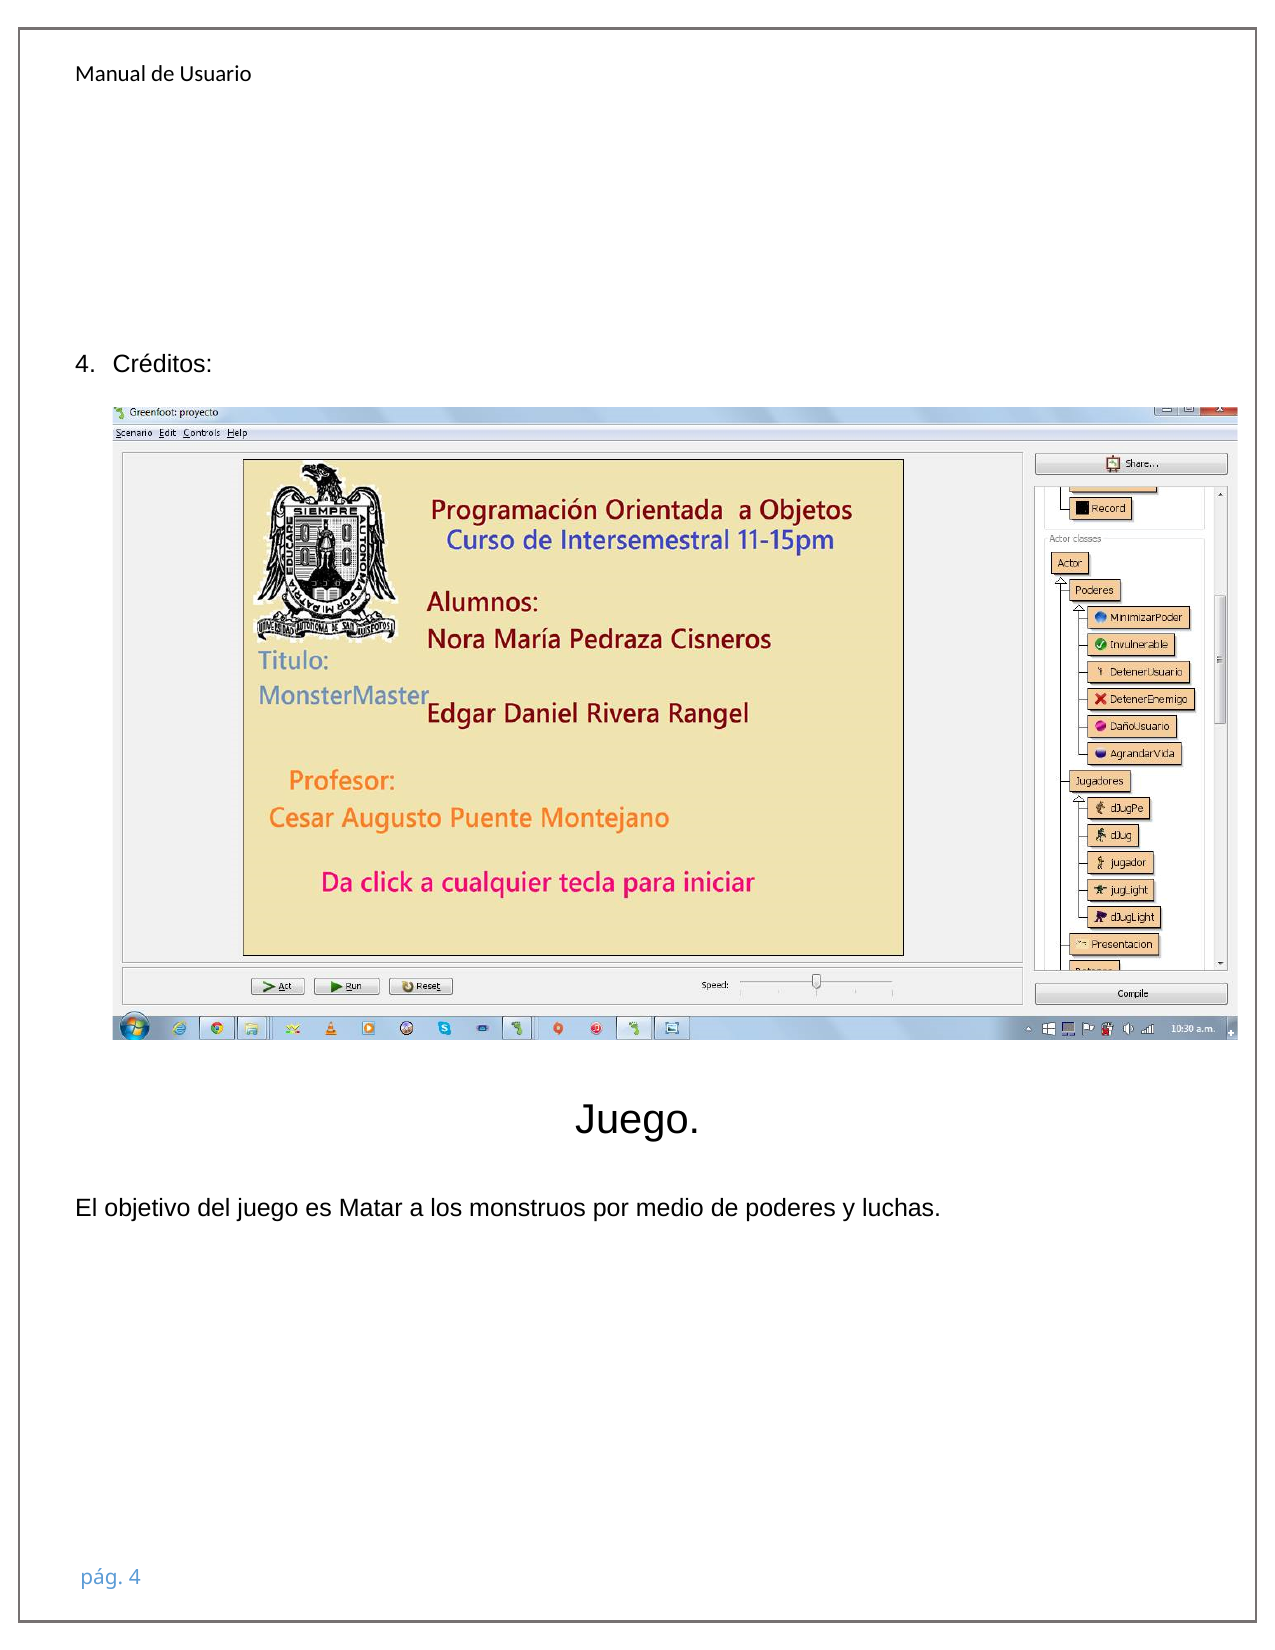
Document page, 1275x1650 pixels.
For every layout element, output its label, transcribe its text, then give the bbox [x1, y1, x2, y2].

text El objetivo del juego es Matar a los monstruos por medio de poderes y luchas. [75, 1193, 1200, 1222]
subtitle Juego. [75, 1095, 1200, 1143]
list Créditos: [75, 349, 1200, 378]
picture [112, 407, 1238, 1040]
